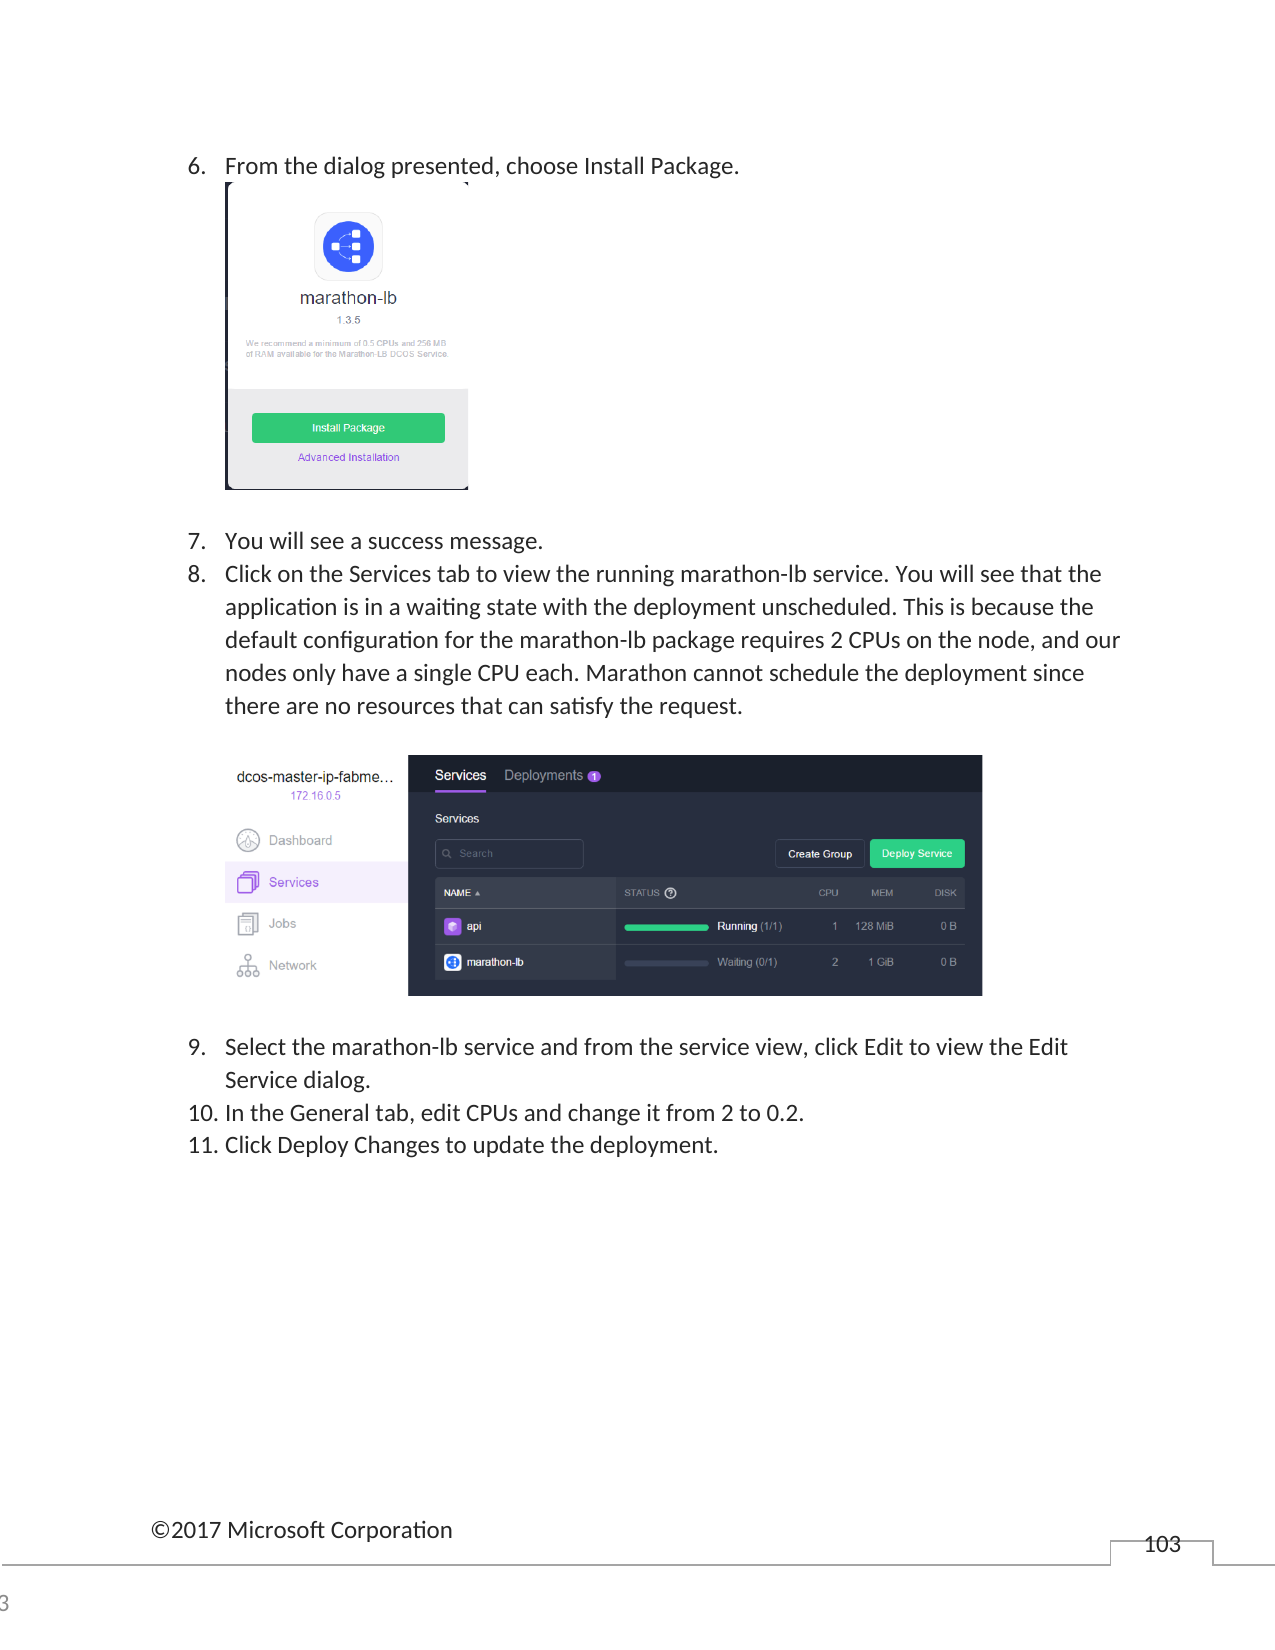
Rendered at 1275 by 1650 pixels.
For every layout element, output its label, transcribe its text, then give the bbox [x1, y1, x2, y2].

picture [225, 182, 469, 490]
list Select the marathon-lb service and from the service view, click Edit to view the Edit Service dialog. [187, 1031, 1125, 1094]
list You will see a success message. [187, 525, 1125, 556]
list Click on the Services tab to view the running marathon-lb service. You will see that the application is in a waiting state with the deployment unscheduled. This is because the default configuration for the marathon-lb package requires 2 CPUs on the node, and our nodes only have a single CPU each. Marathon cannot schedule the deployment since there are no resources that can satisfy the request. [187, 558, 1125, 720]
picture [225, 755, 983, 996]
list In the General tab, edit CPUs and change it from 2 to 0.2. [187, 1097, 1125, 1127]
list From the dialog presented, choose Install Package. [187, 150, 1125, 181]
list Click Deploy Changes to update the deployment. [187, 1129, 1125, 1160]
